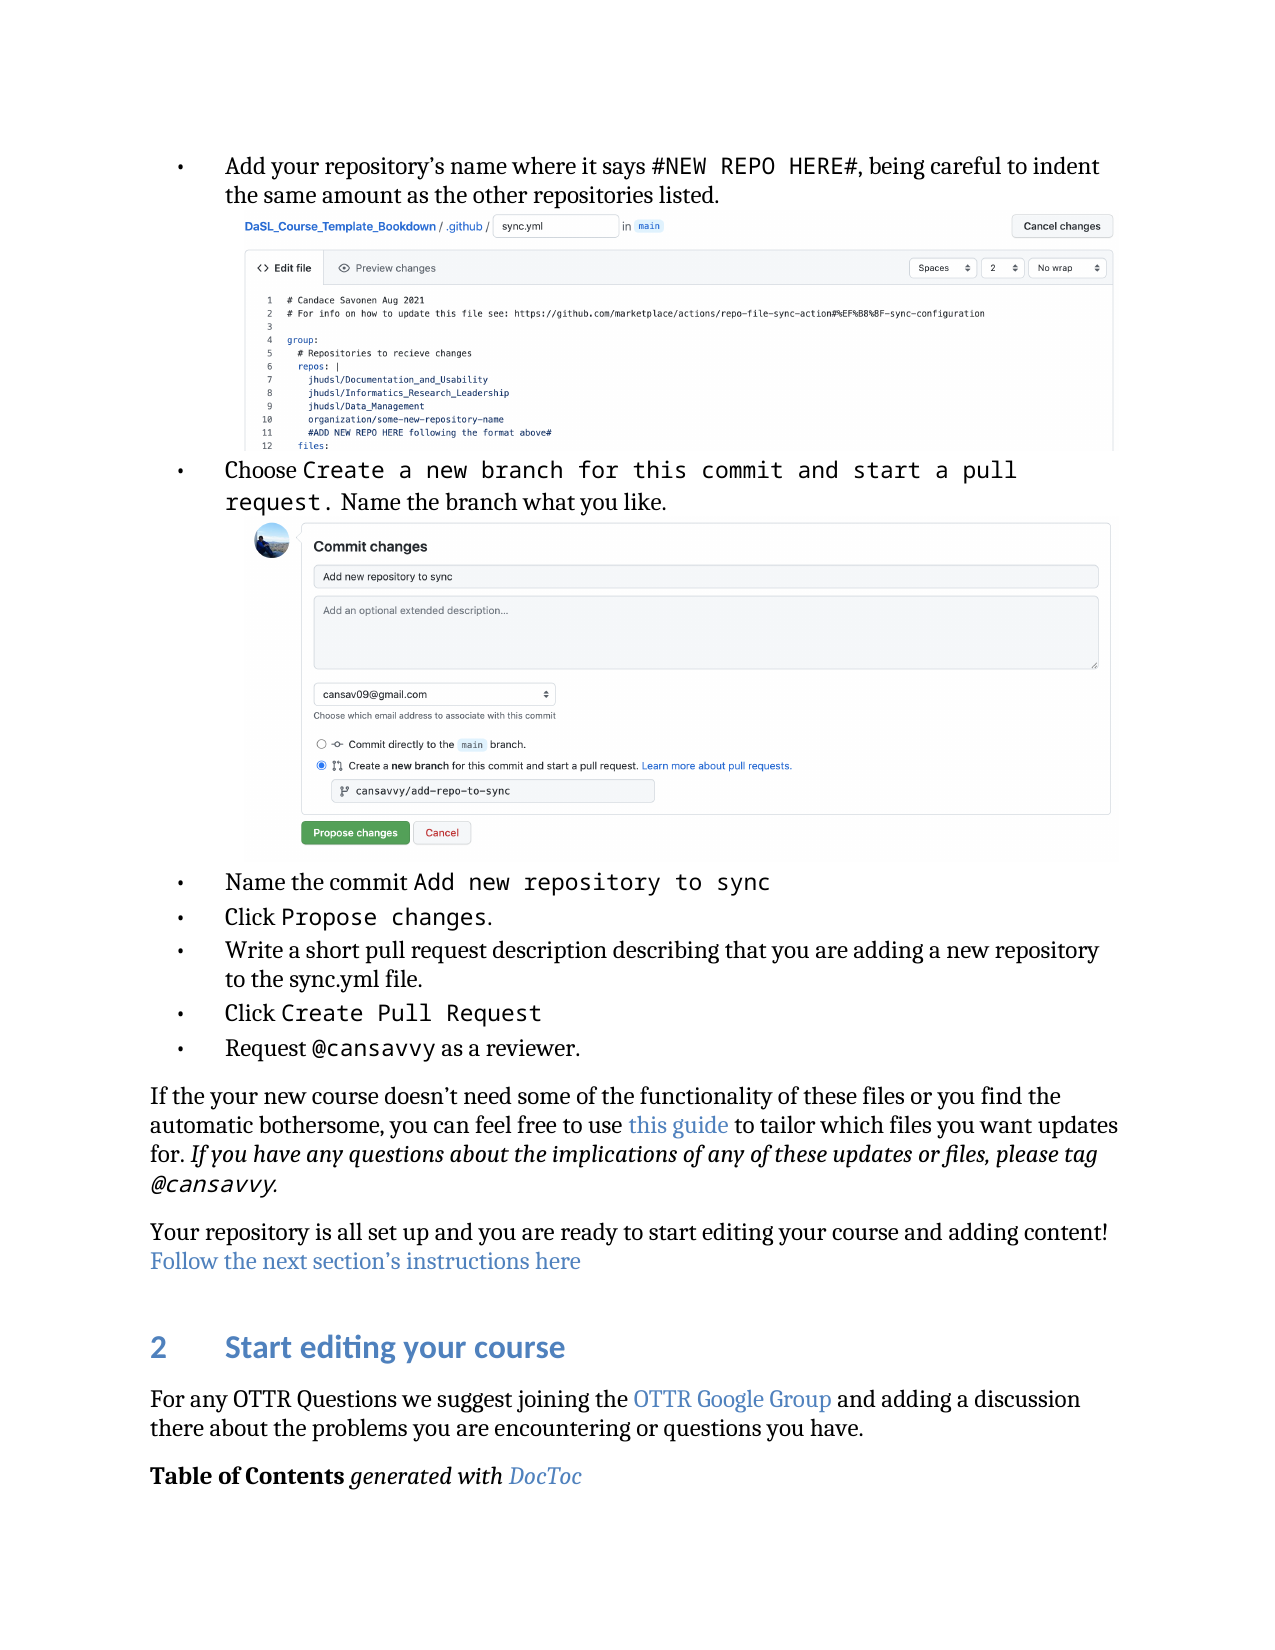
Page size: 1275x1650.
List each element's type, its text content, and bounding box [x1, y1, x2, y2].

picture [243, 210, 1119, 451]
list Click Create Pull Request [175, 997, 1125, 1028]
list Write a short pull request description describing that you are adding a new repository to the sync.yml file. [175, 936, 1125, 993]
picture [243, 516, 1119, 862]
text If the your new course doesn’t need some of the functionality of these files or you find the automatic bothersome, you can feel free to use this guide to tailor which files you want updates for. If you have any questions about the implications of any of these updates or files, please tag @cansavvy. [150, 1082, 1125, 1199]
text Your repository is all set up and you are ready to start editing your course and adding content! Follow the next section’s instructions here [150, 1218, 1125, 1276]
subtitle 2 Start editing your course [150, 1326, 1125, 1367]
text Table of Contents generated with DocToc [150, 1462, 1125, 1490]
text For any OTTR Questions we suggest joining the OTTR Google Group and adding a discussion there about the problems you are encountering or questions you have. [150, 1385, 1125, 1443]
list Click Propose changes. [175, 901, 1125, 932]
list Request @cansavvy as a reviewer. [175, 1032, 1125, 1063]
list Name the commit Add new repository to sync [175, 866, 1125, 897]
